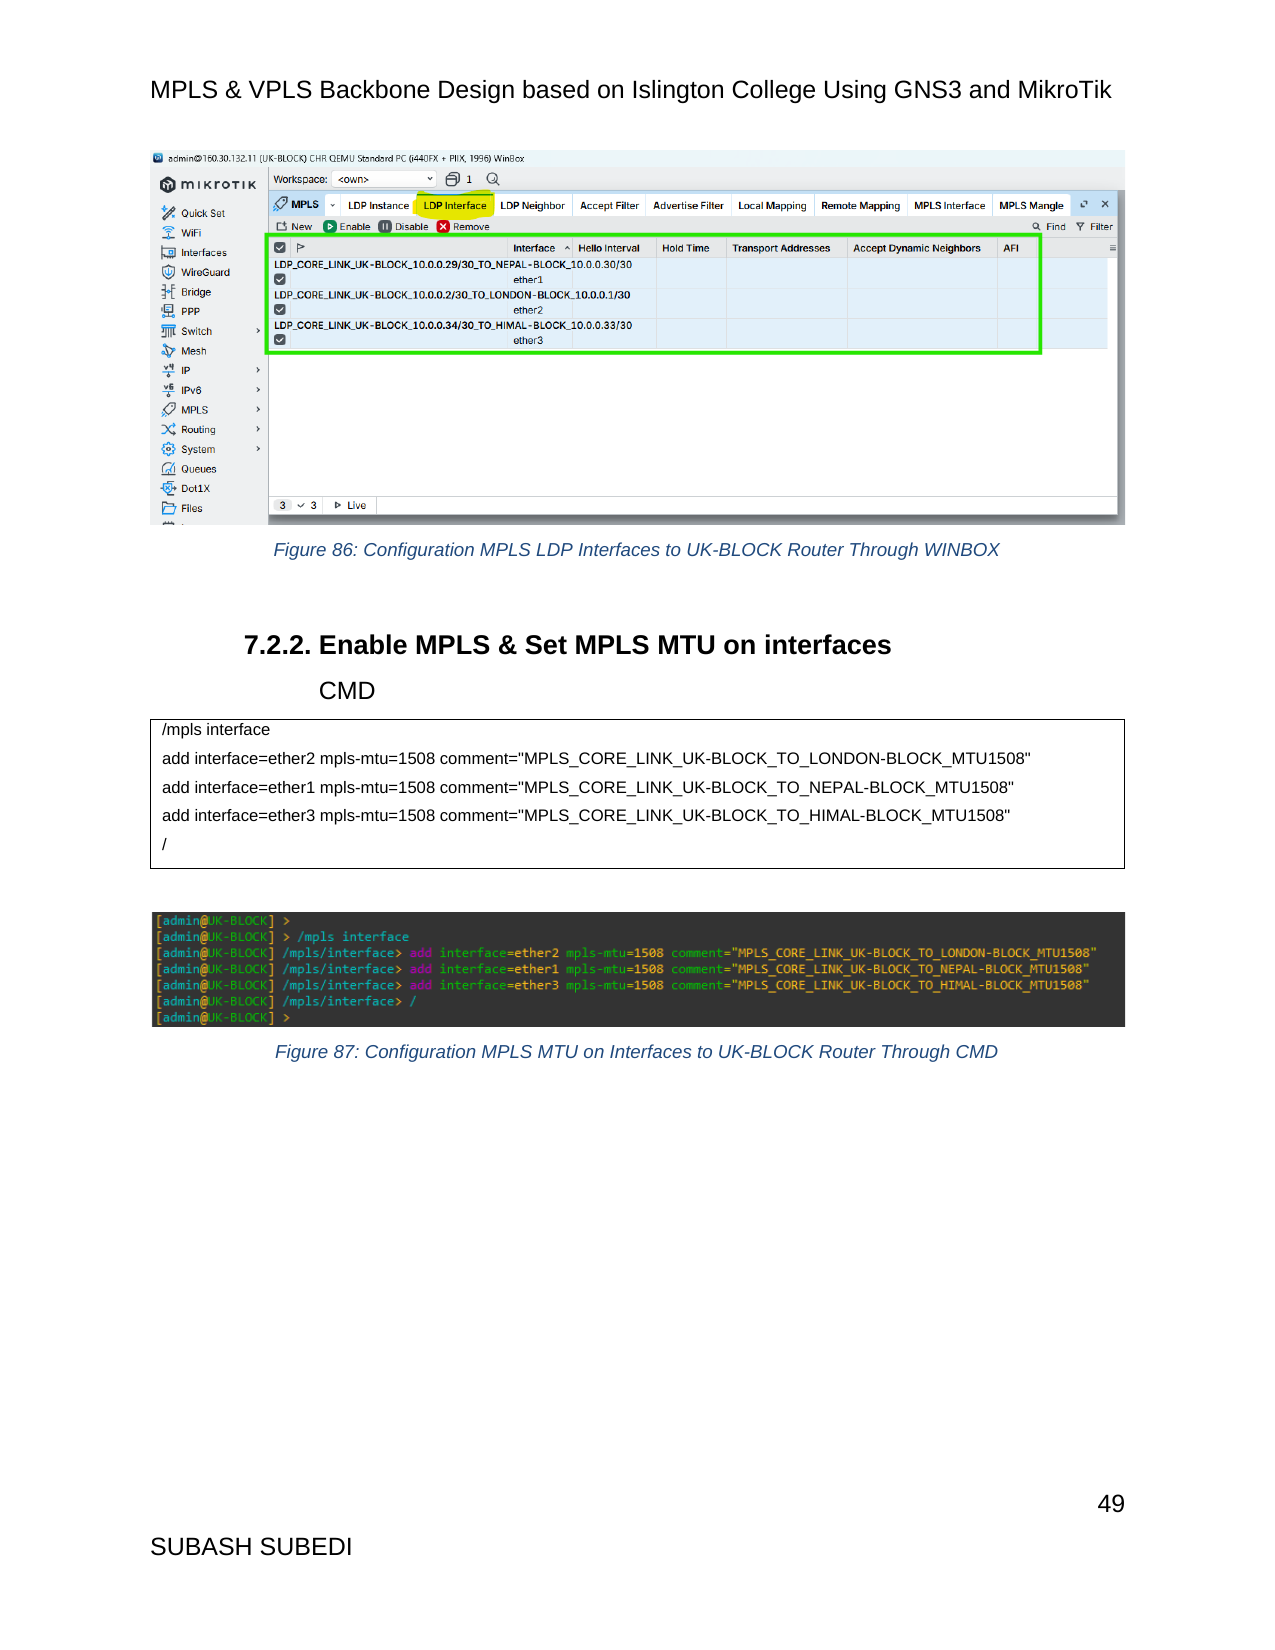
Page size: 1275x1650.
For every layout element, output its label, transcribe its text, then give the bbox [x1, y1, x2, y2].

text Figure 87: Configuration MPLS MTU on Interfaces to UK-BLOCK Router Through CMD [150, 1041, 1125, 1063]
text CMD [319, 676, 1125, 704]
picture [150, 150, 1125, 525]
table_header /mpls interface add interface=ether2 mpls-mtu=1508 comment="MPLS_CORE_LINK_UK-BLOCK_TO_LONDON-BLOCK_MTU1508" add interface=ether1 mpls-mtu=1508 comment="MPLS_CORE_LINK_UK-BLOCK_TO_NEPAL-BLOCK_MTU1508" add interface=ether3 mpls-mtu=1508 comment="MPLS_CORE_LINK_UK-BLOCK_TO_HIMAL-BLOCK_MTU1508" / [151, 720, 1124, 868]
text Figure 86: Configuration MPLS LDP Interfaces to UK-BLOCK Router Through WINBOX [150, 539, 1125, 561]
subtitle Enable MPLS & Set MPLS MTU on interfaces [244, 629, 1125, 660]
picture [150, 912, 1125, 1027]
